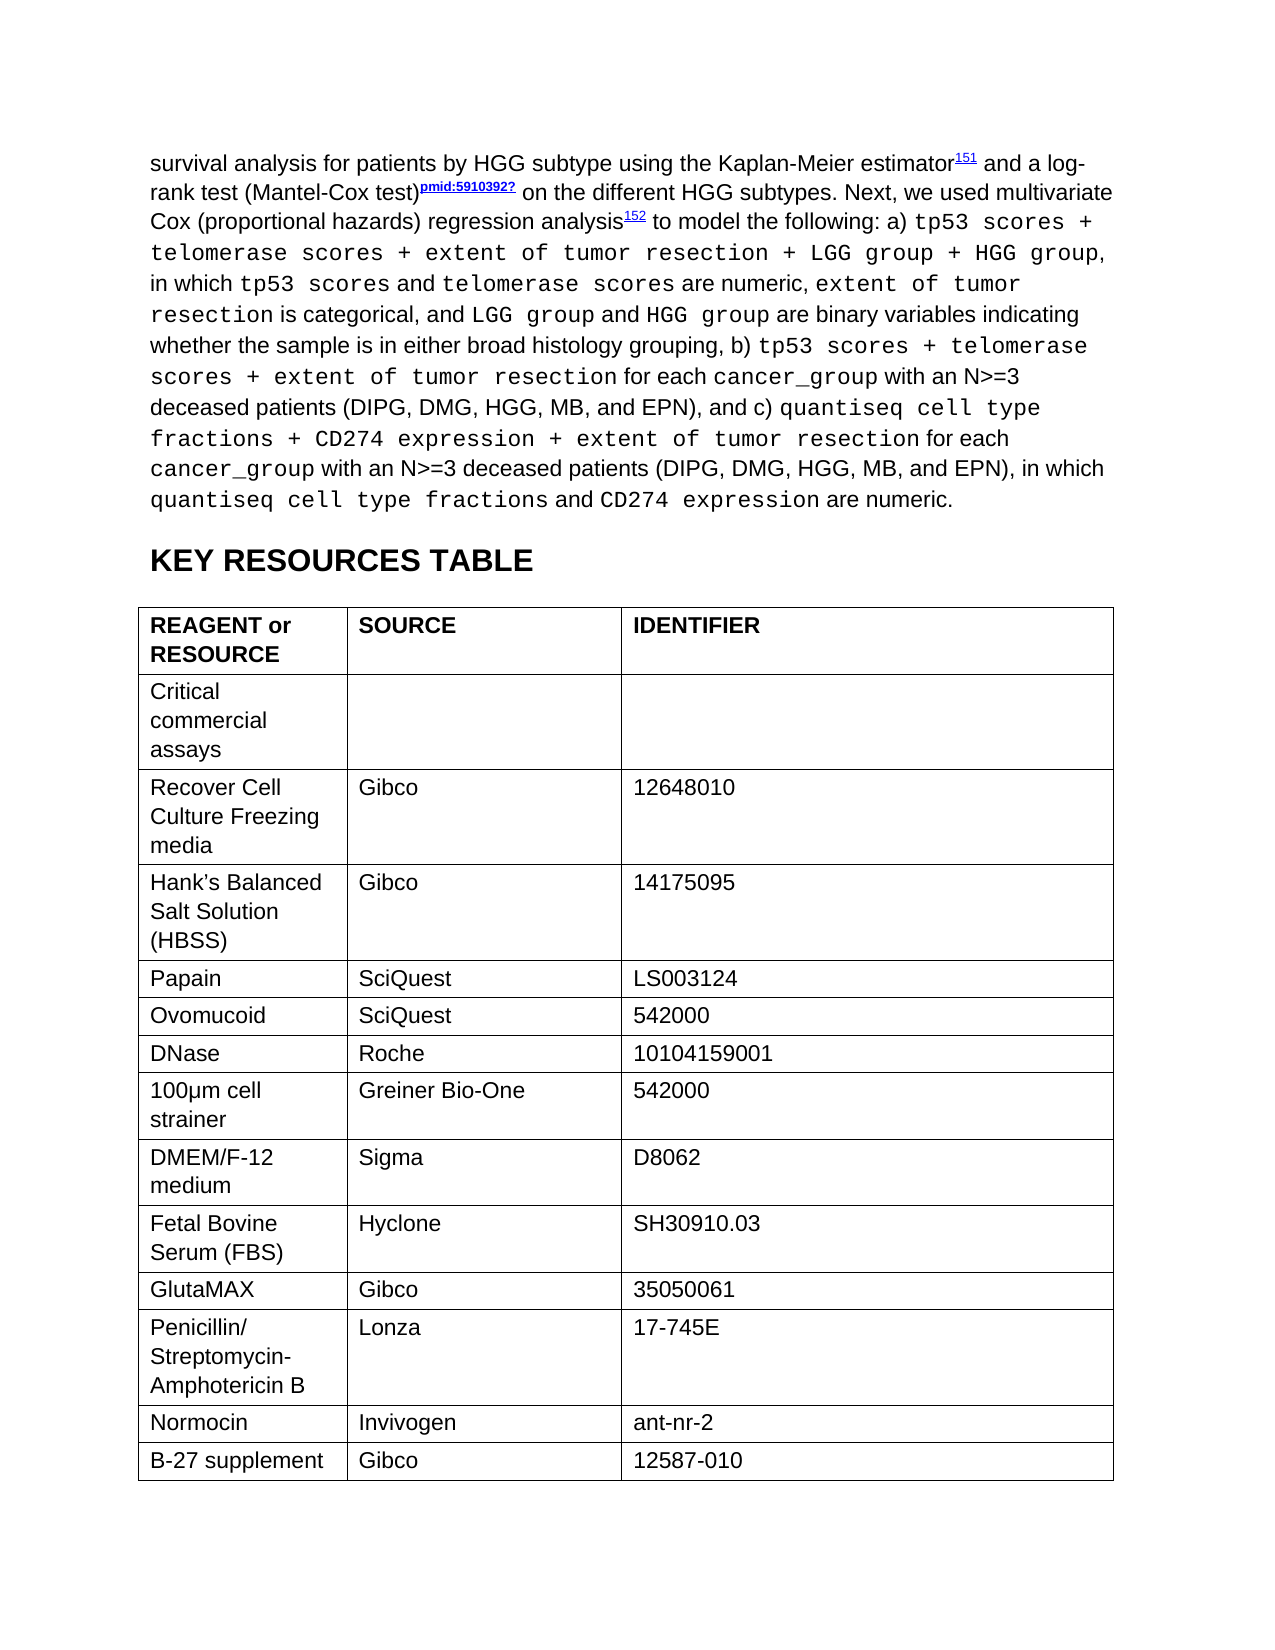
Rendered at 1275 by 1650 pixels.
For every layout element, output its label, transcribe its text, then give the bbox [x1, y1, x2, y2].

table_cell D8062 [622, 1140, 1113, 1205]
table_cell [622, 675, 1113, 769]
table_cell 542000 [622, 1073, 1113, 1139]
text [150, 150, 1125, 515]
table_cell Recover Cell Culture Freezing media [139, 770, 347, 864]
table_cell 17-745E [622, 1310, 1113, 1404]
table_cell Critical commercial assays [139, 675, 347, 769]
table_cell 100μm cell strainer [139, 1073, 347, 1139]
table_cell Penicillin/Streptomycin-Amphotericin B [139, 1310, 347, 1404]
table_cell Lonza [348, 1310, 621, 1404]
table_cell SH30910.03 [622, 1206, 1113, 1272]
table_cell 12587-010 [622, 1443, 1113, 1479]
table_cell Gibco [348, 770, 621, 864]
table_cell Hyclone [348, 1206, 621, 1272]
table_cell Gibco [348, 1273, 621, 1309]
table_cell ant-nr-2 [622, 1406, 1113, 1442]
table_cell Fetal Bovine Serum (FBS) [139, 1206, 347, 1272]
table_cell GlutaMAX [139, 1273, 347, 1309]
table_cell Ovomucoid [139, 998, 347, 1035]
table_header IDENTIFIER [622, 608, 1113, 673]
table_header REAGENT or RESOURCE [139, 608, 347, 673]
table_cell Papain [139, 961, 347, 997]
table_cell SciQuest [348, 998, 621, 1035]
table_cell Gibco [348, 865, 621, 960]
table_cell 14175095 [622, 865, 1113, 960]
table_cell 542000 [622, 998, 1113, 1035]
table_header SOURCE [348, 608, 621, 673]
table_cell B-27 supplement minus vitamin A [139, 1443, 347, 1479]
table_cell Roche [348, 1036, 621, 1072]
table_cell Sigma [348, 1140, 621, 1205]
table_cell [348, 675, 621, 769]
table_cell 35050061 [622, 1273, 1113, 1309]
table_cell Gibco [348, 1443, 621, 1479]
table_cell DMEM/F-12 medium [139, 1140, 347, 1205]
table_cell Greiner Bio-One [348, 1073, 621, 1139]
table_cell SciQuest [348, 961, 621, 997]
table_cell 10104159001 [622, 1036, 1113, 1072]
table_cell DNase [139, 1036, 347, 1072]
table_cell LS003124 [622, 961, 1113, 997]
table_cell Hank’s Balanced Salt Solution (HBSS) [139, 865, 347, 960]
subtitle KEY RESOURCES TABLE [150, 542, 1125, 578]
table_cell Invivogen [348, 1406, 621, 1442]
table_cell 12648010 [622, 770, 1113, 864]
table_cell Normocin [139, 1406, 347, 1442]
